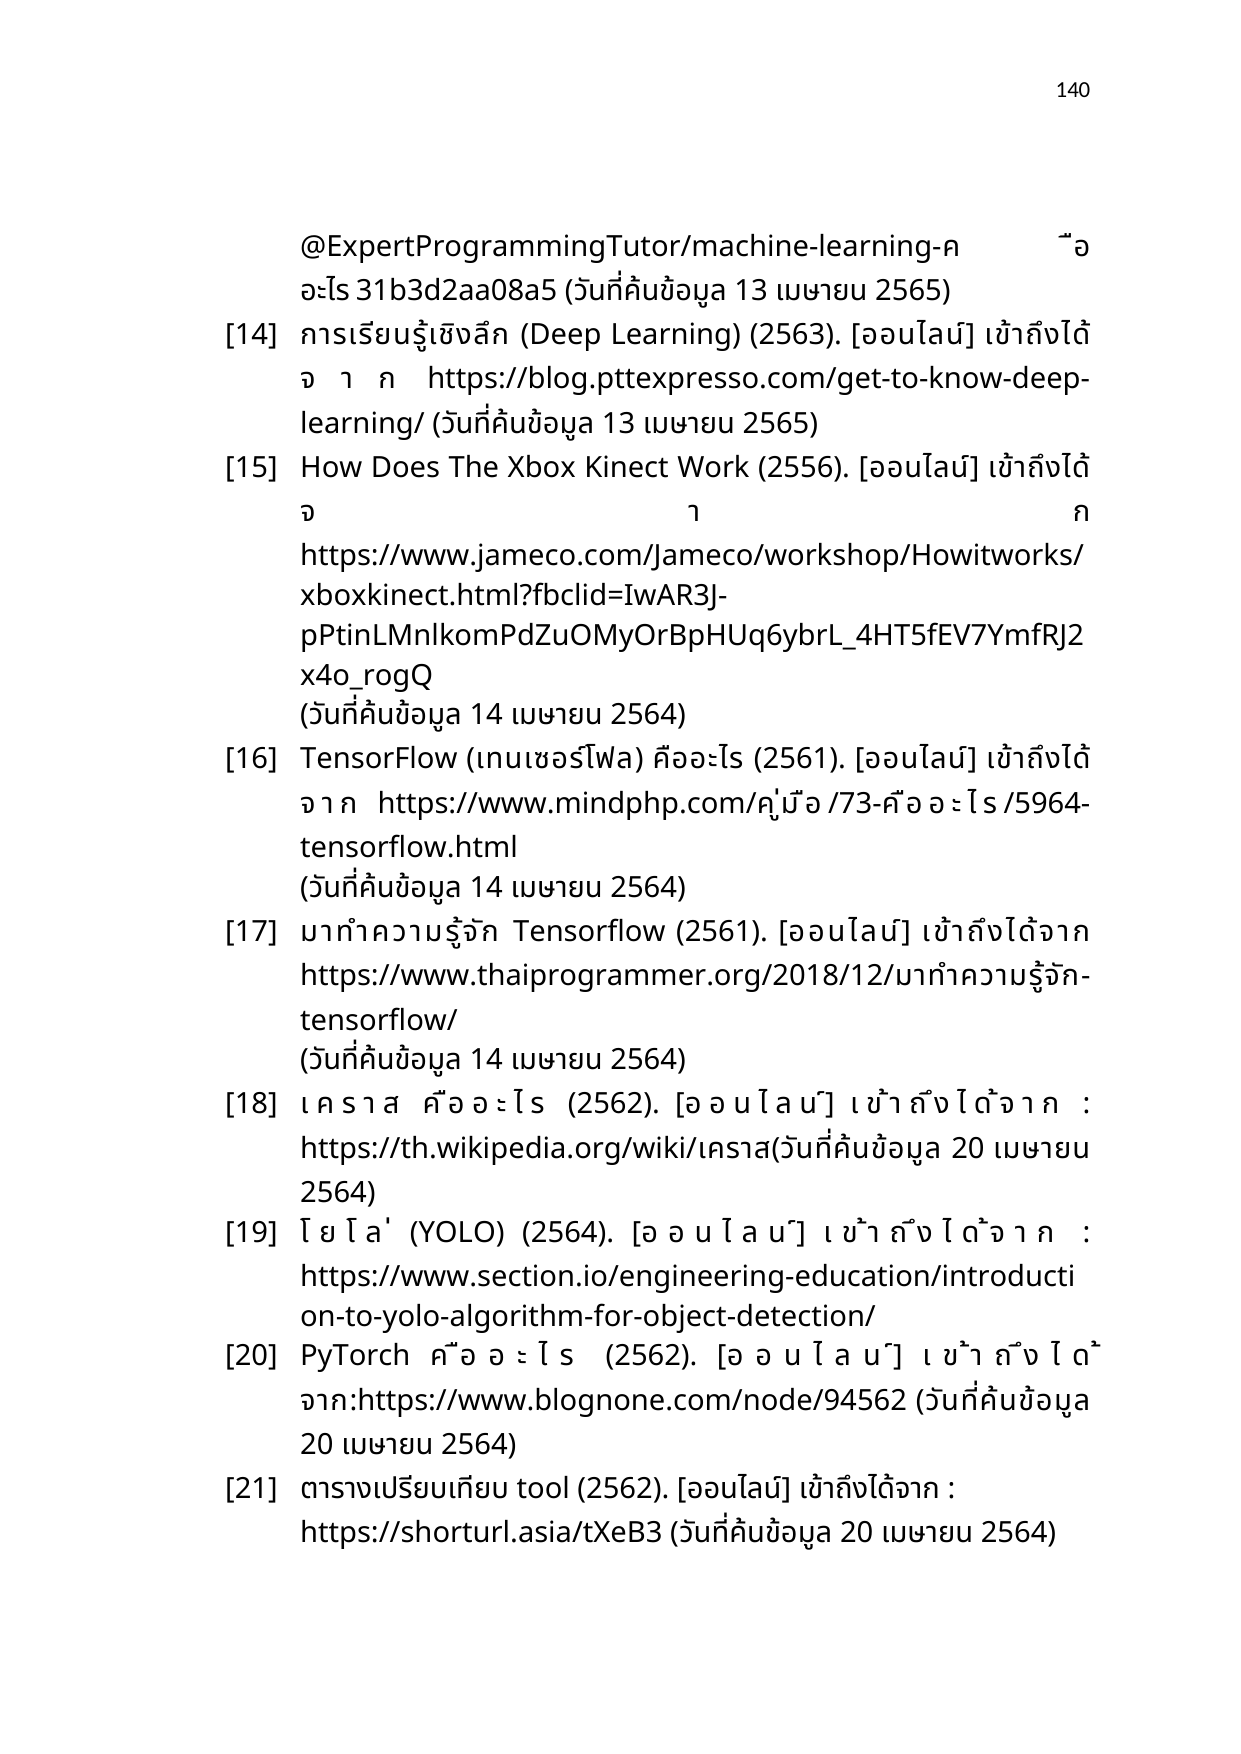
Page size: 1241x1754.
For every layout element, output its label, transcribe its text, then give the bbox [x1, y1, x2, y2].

text [18] เคราส คืออะไร (2562). [ออนไลน์] เข้าถึงได้จาก : https://th.wikipedia.org/wiki/เคราส(วันที่ค้นข้อมูล 20 เมษายน 2564) [225, 1083, 1090, 1211]
text (วันที่ค้นข้อมูล 14 เมษายน 2564) [225, 866, 1090, 910]
text [20] PyTorch คืออะไร (2562). [ออนไลน์] เข้าถึงได้จาก:https://www.blognone.com/node/94562 (วันที่ค้นข้อมูล 20 เมษายน 2564) [225, 1334, 1090, 1467]
text (วันที่ค้นข้อมูล 14 เมษายน 2564) [225, 693, 1090, 738]
text [17] มาทำความรู้จัก Tensorflow (2561). [ออนไลน์] เข้าถึงได้จาก https://www.thaiprogrammer.org/2018/12/มาทำความรู้จัก-tensorflow/ [225, 910, 1090, 1038]
text [15] How Does The Xbox Kinect Work (2556). [ออนไลน์] เข้าถึงได้จาก https://www.jameco.com/Jameco/workshop/Howitworks/xboxkinect.html?fbclid=IwAR3J-pPtinLMnlkomPdZuOMyOrBpHUq6ybrL_4HT5fEV7YmfRJ2x4o_rogQ [225, 446, 1090, 693]
text https://shorturl.asia/tXeB3 (วันที่ค้นข้อมูล 20 เมษายน 2564) [225, 1512, 1090, 1556]
text (วันที่ค้นข้อมูล 14 เมษายน 2564) [225, 1038, 1090, 1083]
text [16] TensorFlow (เทนเซอร์โฟล) คืออะไร (2561). [ออนไลน์] เข้าถึงได้จาก https://www.mindphp.com/คู่มือ/73-คืออะไร/5964-tensorflow.html [225, 738, 1090, 866]
text [14] การเรียนรู้เชิงลึก (Deep Learning) (2563). [ออนไลน์] เข้าถึงได้จากhttps://blog.pttexpresso.com/get-to-know-deep-learning/ (วันที่ค้นข้อมูล 13 เมษายน 2565) [225, 313, 1090, 446]
text [19] โยโล่ (YOLO) (2564). [ออนไลน์] เข้าถึงได้จาก : https://www.section.io/engineering-education/introduction-to-yolo-algorithm-for-object-detection/ [225, 1211, 1090, 1334]
text [21] ตารางเปรียบเทียบ tool (2562). [ออนไลน์] เข้าถึงได้จาก : [225, 1467, 1090, 1512]
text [300, 225, 1090, 313]
